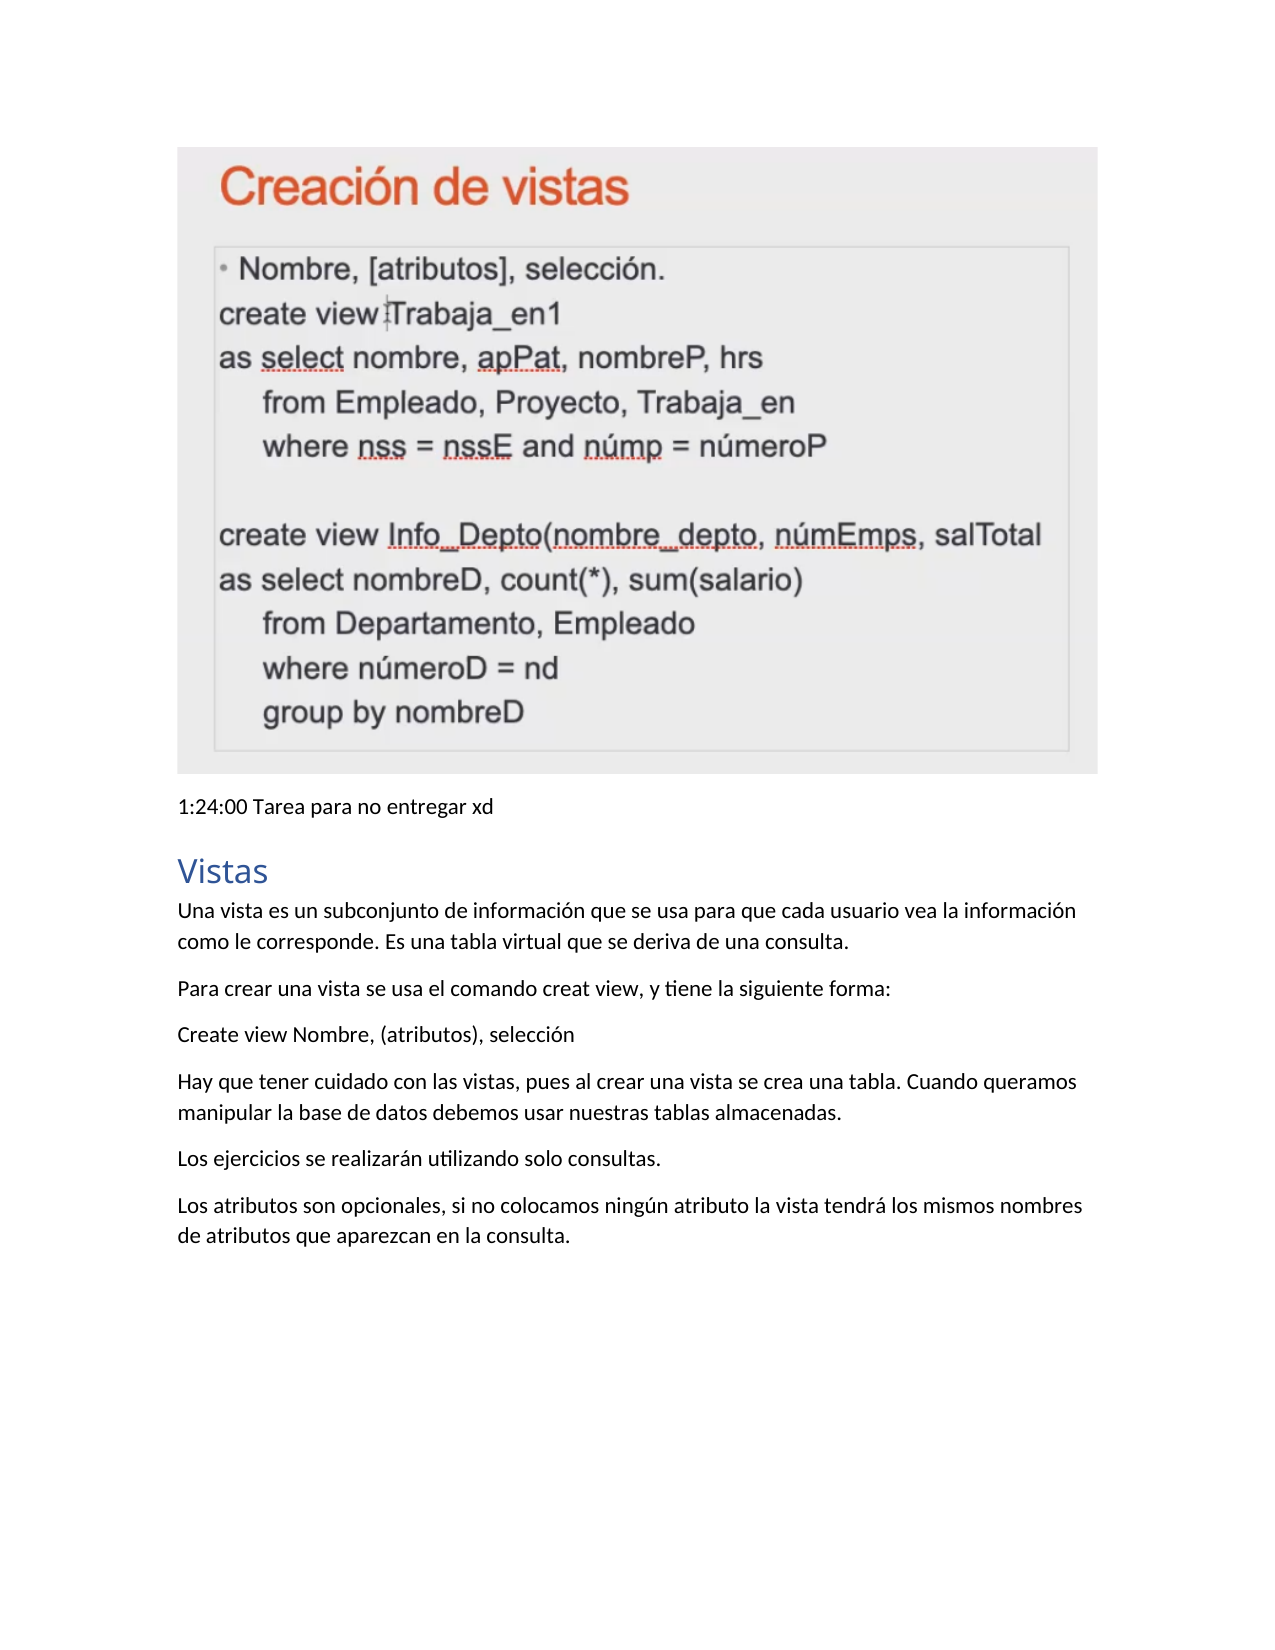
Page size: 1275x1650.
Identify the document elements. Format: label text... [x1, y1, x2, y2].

text Los atributos son opcionales, si no colocamos ningún atributo la vista tendrá los mismos nombres de atributos que aparezcan en la consulta. [177, 1191, 1098, 1250]
text Para crear una vista se usa el comando creat view, y tiene la siguiente forma: [177, 974, 1098, 1002]
text Una vista es un subconjunto de información que se usa para que cada usuario vea la información como le corresponde. Es una tabla virtual que se deriva de una consulta. [177, 897, 1098, 955]
picture [177, 147, 1098, 774]
text Create view Nombre, (atributos), selección [177, 1021, 1098, 1049]
text 1:24:00 Tarea para no entregar xd [177, 792, 1098, 821]
subtitle Vistas [177, 848, 1098, 893]
text Hay que tener cuidado con las vistas, pues al crear una vista se crea una tabla. Cuando queramos manipular la base de datos debemos usar nuestras tablas almacenadas. [177, 1067, 1098, 1126]
text Los ejercicios se realizarán utilizando solo consultas. [177, 1144, 1098, 1173]
